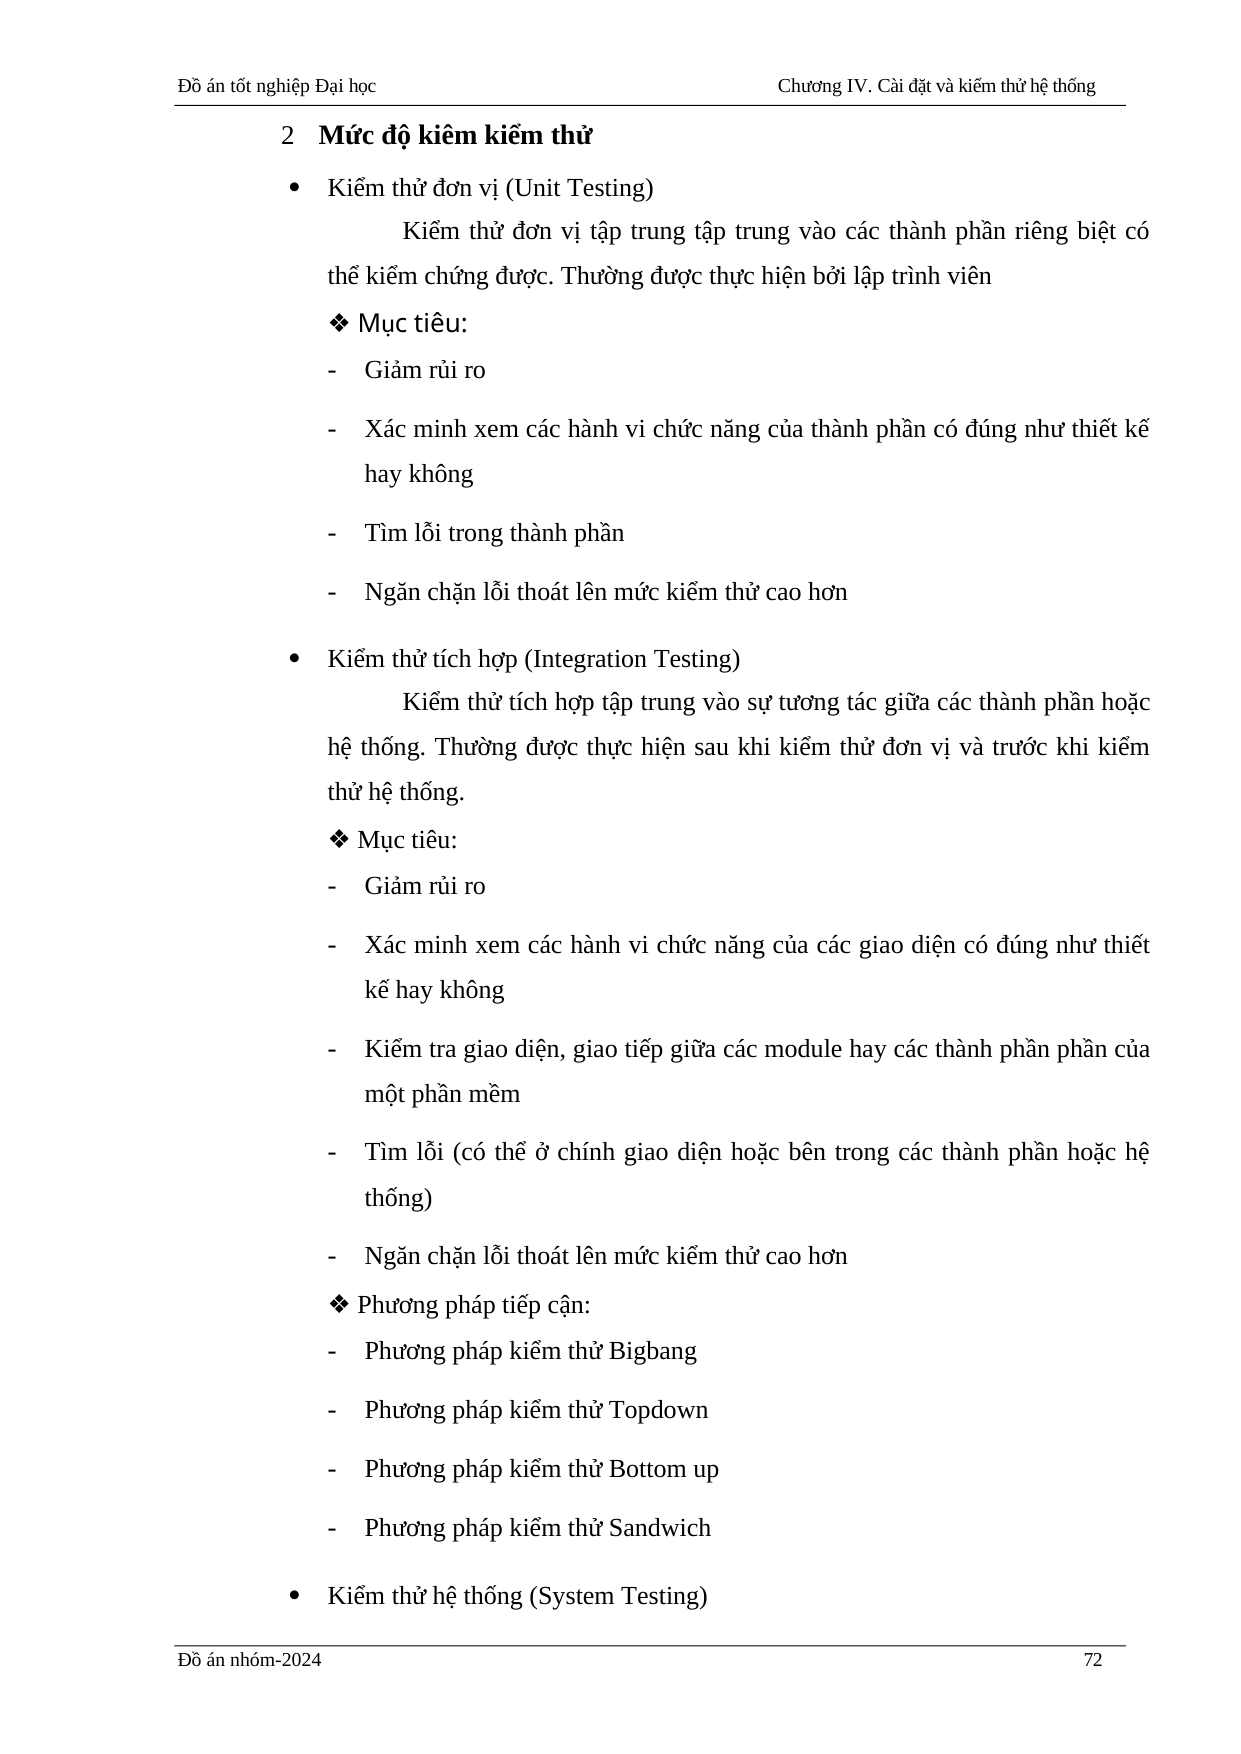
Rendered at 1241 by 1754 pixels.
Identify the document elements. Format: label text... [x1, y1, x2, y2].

list Kiểm thử đơn vị (Unit Testing) [290, 172, 1152, 202]
text Kiểm thử đơn vị tập trung tập trung vào các thành phần riêng biệt có thể kiểm chứng được. Thường được thực hiện bởi lập trình viên [327, 215, 1152, 290]
list Phương pháp kiểm thử Bottom up [327, 1452, 1152, 1483]
list Ngăn chặn lỗi thoát lên mức kiểm thử cao hơn [327, 575, 1152, 606]
text ❖ Phương pháp tiếp cận: [327, 1286, 1152, 1321]
list Xác minh xem các hành vi chức năng của thành phần có đúng như thiết kế hay không [327, 412, 1152, 488]
list Kiểm thử tích hợp (Integration Testing) [290, 643, 1152, 673]
list Tìm lỗi trong thành phần [327, 516, 1152, 547]
list Kiểm thử hệ thống (System Testing) [290, 1580, 1152, 1610]
list Tìm lỗi (có thể ở chính giao diện hoặc bên trong các thành phần hoặc hệ thống) [327, 1135, 1152, 1212]
list Phương pháp kiểm thử Topdown [327, 1393, 1152, 1424]
list Giảm rủi ro [327, 869, 1152, 900]
text ❖ Mục tiêu: [327, 821, 1152, 856]
list Phương pháp kiểm thử Bigbang [327, 1334, 1152, 1365]
list Kiểm tra giao diện, giao tiếp giữa các module hay các thành phần phần của một phần mềm [327, 1032, 1152, 1108]
subtitle Mức độ kiêm kiểm thử [281, 118, 1152, 151]
text ❖ Mục tiêu: [327, 305, 1152, 340]
list Xác minh xem các hành vi chức năng của các giao diện có đúng như thiết kế hay không [327, 928, 1152, 1004]
list Ngăn chặn lỗi thoát lên mức kiểm thử cao hơn [327, 1239, 1152, 1270]
text Kiểm thử tích hợp tập trung vào sự tương tác giữa các thành phần hoặc hệ thống. Thường được thực hiện sau khi kiểm thử đơn vị và trước khi kiểm thử hệ thống. [327, 686, 1152, 806]
list Giảm rủi ro [327, 353, 1152, 384]
list Phương pháp kiểm thử Sandwich [327, 1511, 1152, 1542]
